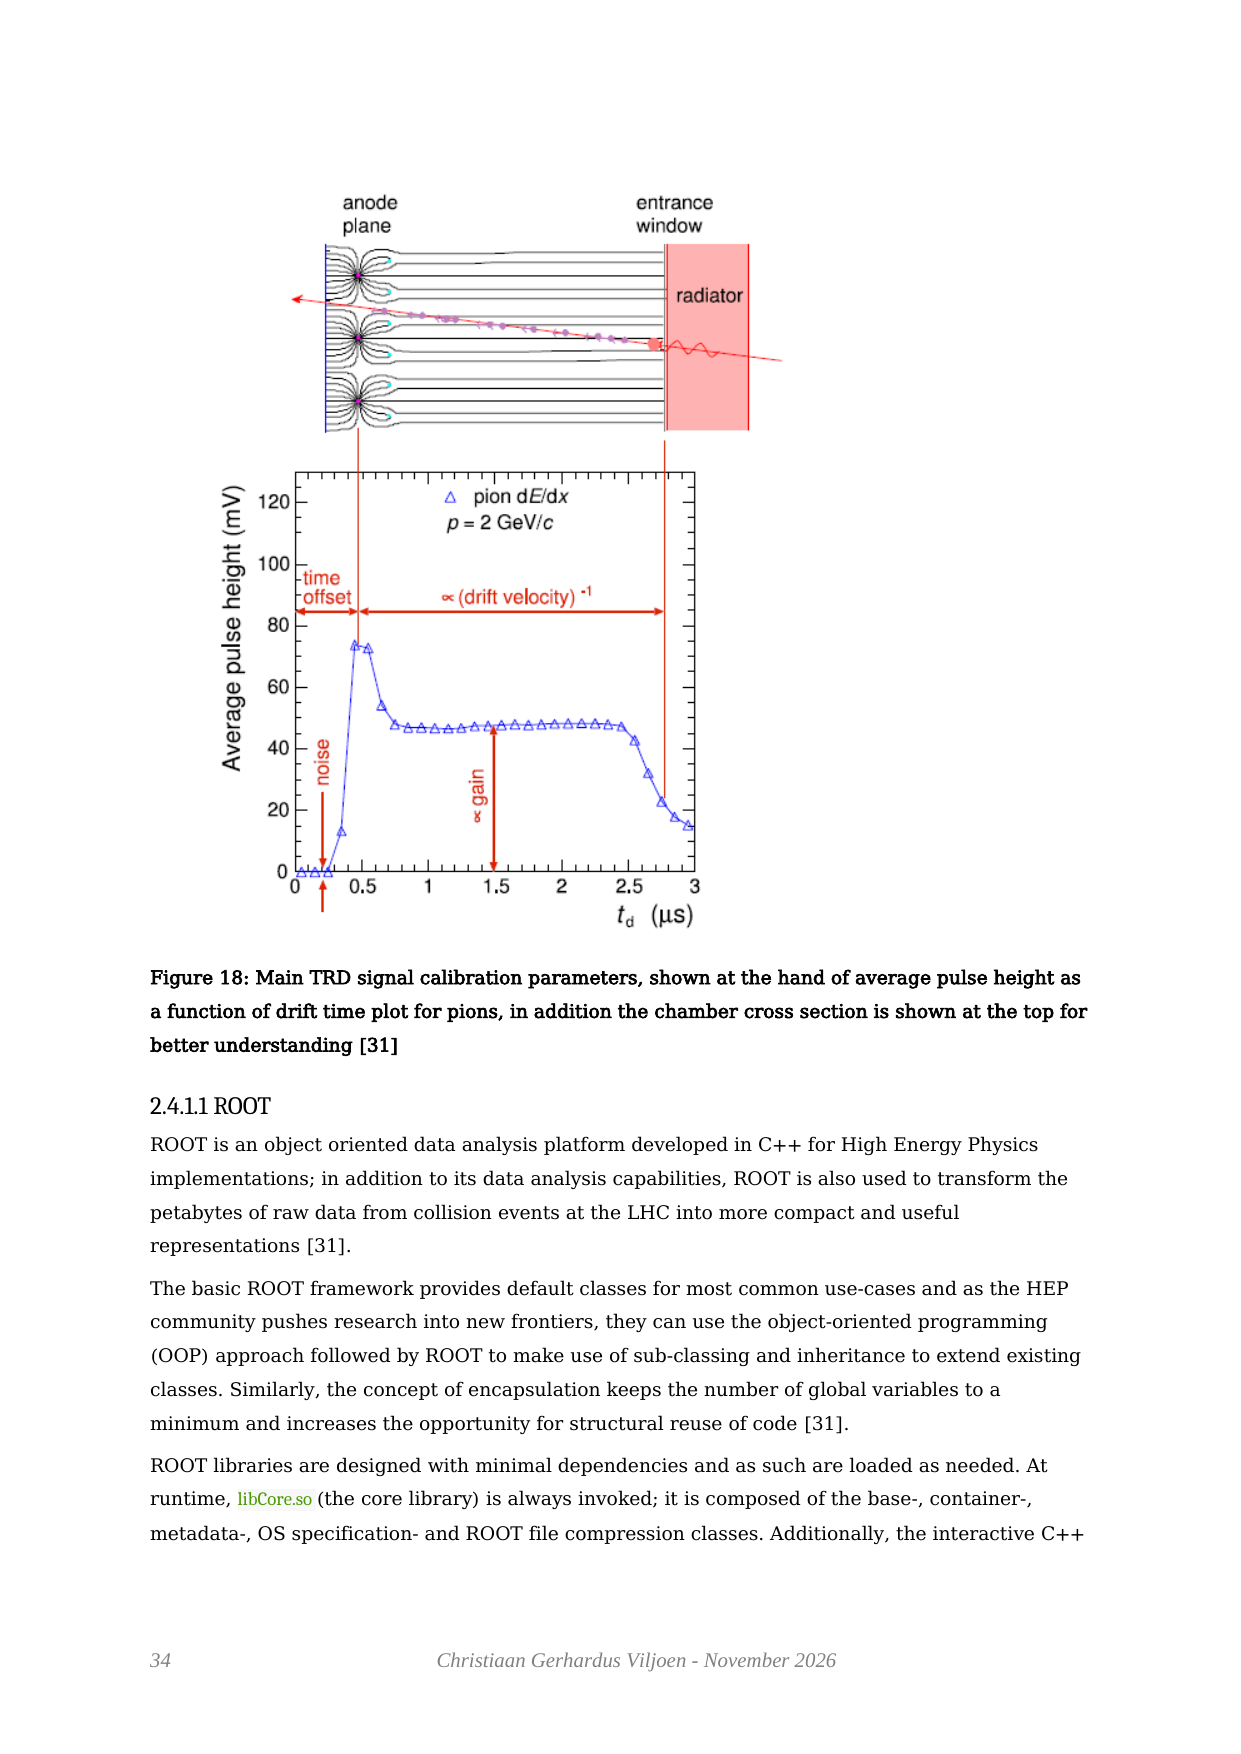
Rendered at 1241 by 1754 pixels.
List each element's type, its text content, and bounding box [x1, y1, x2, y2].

text ROOT is an object oriented data analysis platform developed in C++ for High Energy Physics implementations; in addition to its data analysis capabilities, ROOT is also used to transform the petabytes of raw data from collision events at the LHC into more compact and useful representations . [150, 1133, 1090, 1257]
text Figure 18: Main TRD signal calibration parameters, shown at the hand of average pulse height as a function of drift time plot for pions, in addition the chamber cross section is shown at the top for better understanding [150, 966, 1090, 1056]
picture [150, 150, 818, 946]
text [150, 1453, 1090, 1544]
text The basic ROOT framework provides default classes for most common use-cases and as the HEP community pushes research into new frontiers, they can use the object-oriented programming (OOP) approach followed by ROOT to make use of sub-classing and inheritance to extend existing classes. Similarly, the concept of encapsulation keeps the number of global variables to a minimum and increases the opportunity for structural reuse of code . [150, 1276, 1090, 1434]
subtitle ROOT [150, 1092, 1090, 1121]
